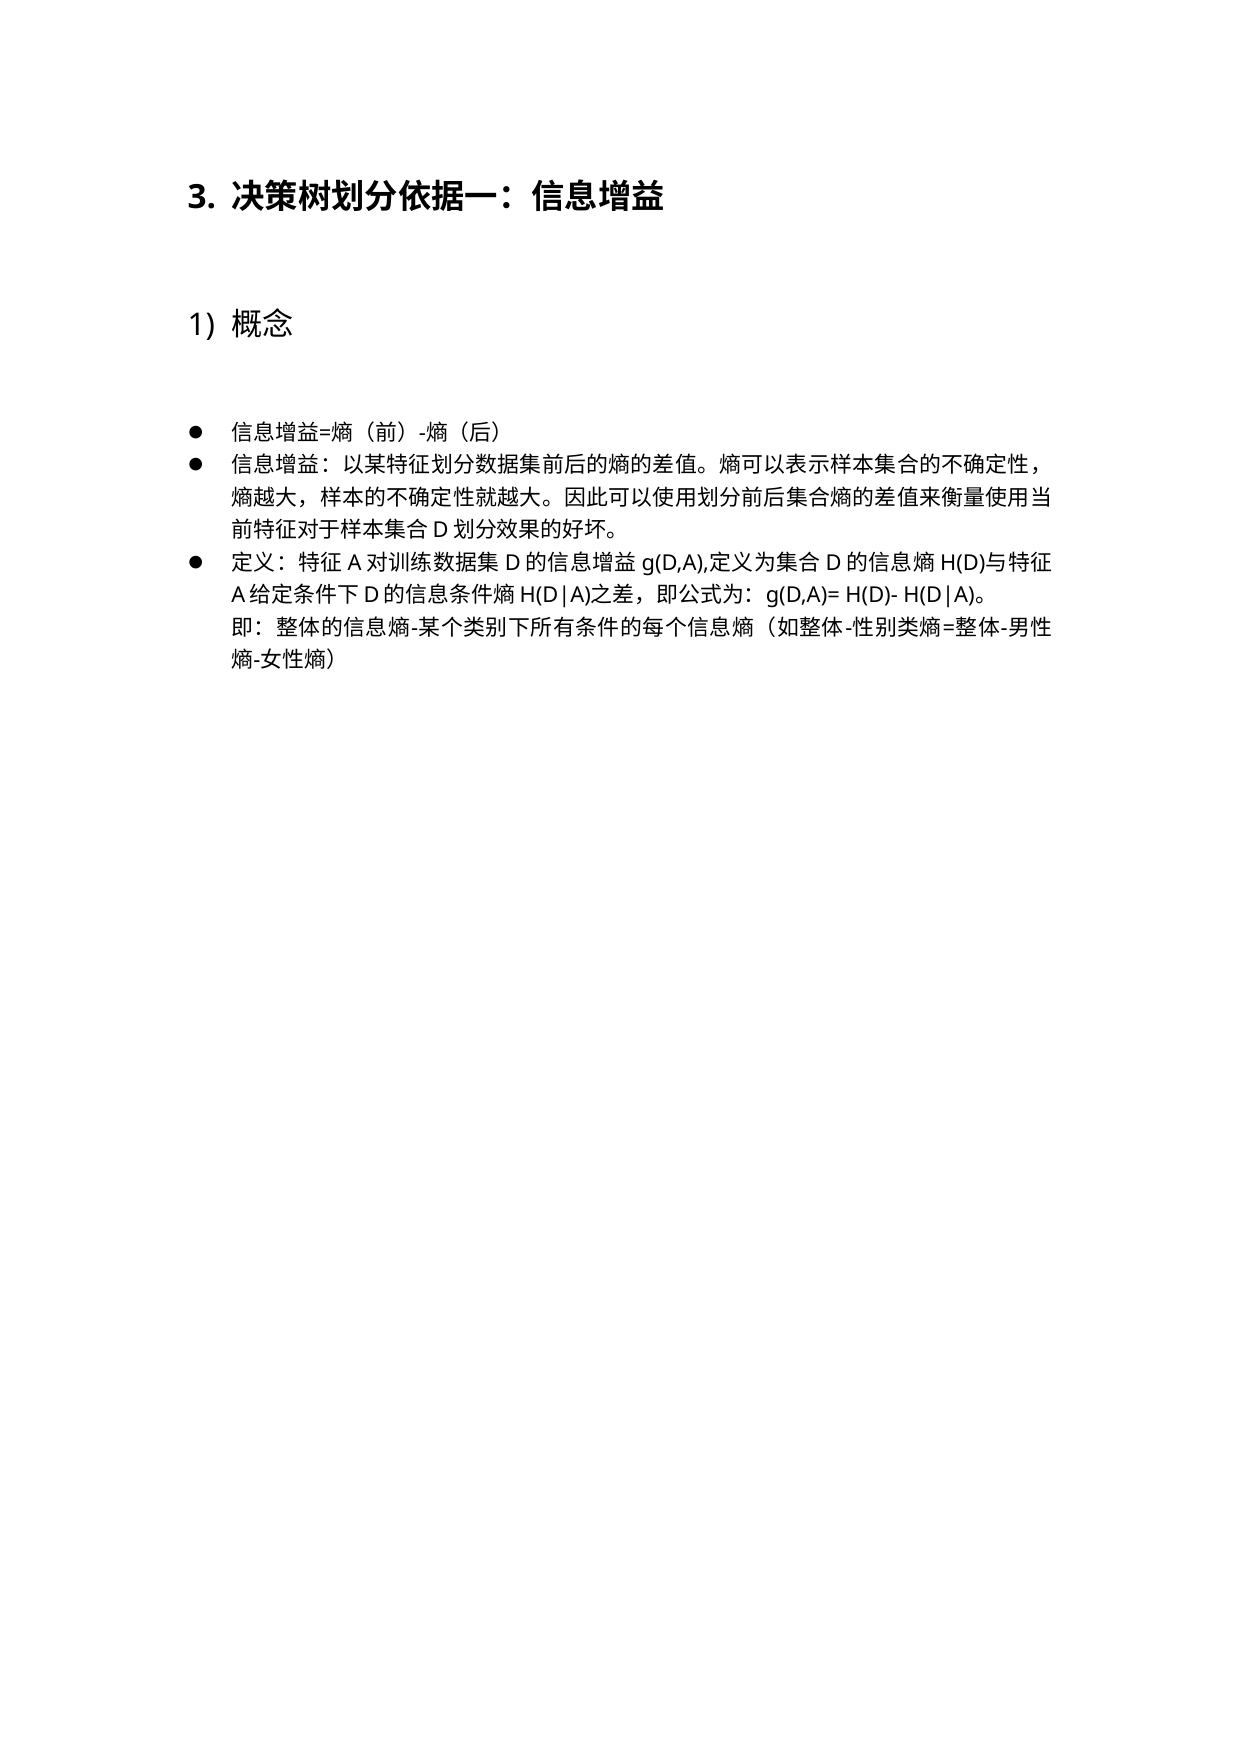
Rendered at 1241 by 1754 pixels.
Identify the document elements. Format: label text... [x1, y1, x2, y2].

text 即：整体的信息熵-某个类别下所有条件的每个信息熵（如整体-性别类熵=整体-男性熵-女性熵） [231, 609, 1053, 674]
list 信息增益：以某特征划分数据集前后的熵的差值。熵可以表示样本集合的不确定性，熵越大，样本的不确定性就越大。因此可以使用划分前后集合熵的差值来衡量使用当前特征对于样本集合D划分效果的好坏。 [187, 447, 1053, 544]
list 定义：特征A对训练数据集D的信息增益g(D,A),定义为集合D的信息熵H(D)与特征A给定条件下D的信息条件熵H(D|A)之差，即公式为：g(D,A)= H(D)- H(D|A)。 [187, 544, 1053, 609]
list 信息增益=熵（前）-熵（后） [187, 414, 1053, 447]
subtitle 决策树划分依据一：信息增益 [187, 162, 1053, 227]
subtitle 概念 [187, 289, 1053, 354]
